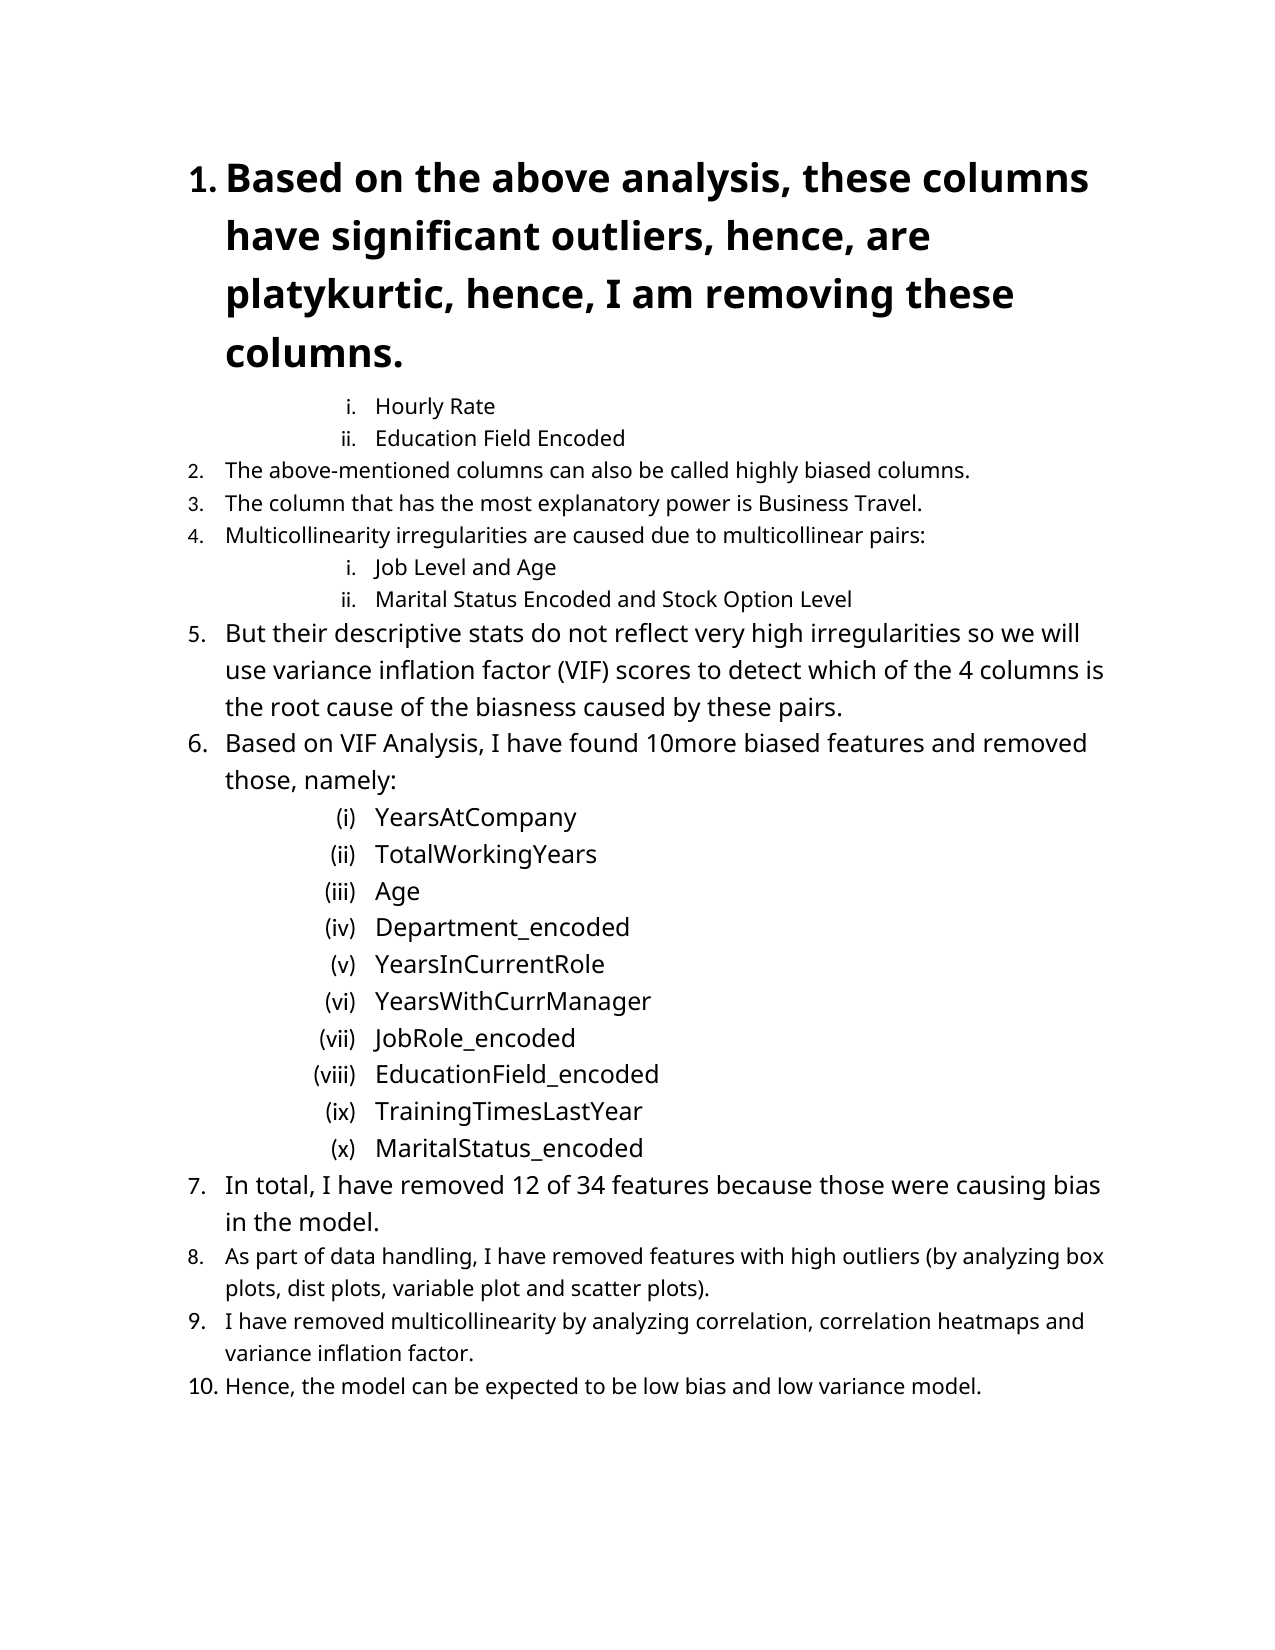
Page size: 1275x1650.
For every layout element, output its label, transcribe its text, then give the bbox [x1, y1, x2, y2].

list Education Field Encoded [356, 423, 1125, 453]
list In total, I have removed 12 of 34 features because those were causing bias in the model. [187, 1167, 1125, 1238]
list I have removed multicollinearity by analyzing correlation, correlation heatmaps and variance inflation factor. [187, 1305, 1125, 1368]
list Marital Status Encoded and Stock Option Level [356, 584, 1125, 613]
list Based on VIF Analysis, I have found 10more biased features and removed those, namely: [187, 726, 1125, 797]
list JobRole_encoded [356, 1020, 1125, 1054]
list MaritalStatus_encoded [356, 1131, 1125, 1165]
list TotalWorkingYears [356, 836, 1125, 871]
subtitle Based on the above analysis, these columns have significant outliers, hence, are platykurtic, hence, I am removing these columns. [187, 150, 1125, 379]
list Hourly Rate [356, 391, 1125, 421]
list TrainingTimesLastYear [356, 1094, 1125, 1128]
list But their descriptive stats do not reflect very high irregularities so we will use variance inflation factor (VIF) scores to detect which of the 4 columns is the root cause of the biasness caused by these pairs. [187, 616, 1125, 723]
list Multicollinearity irregularities are caused due to multicollinear pairs: [187, 519, 1125, 549]
list As part of data handling, I have removed features with high outliers (by analyzing box plots, dist plots, variable plot and scatter plots). [187, 1241, 1125, 1303]
list The above-mentioned columns can also be called highly biased columns. [187, 455, 1125, 485]
list The column that has the most explanatory power is Business Travel. [187, 487, 1125, 517]
list YearsInCurrentRole [356, 947, 1125, 981]
list YearsWithCurrManager [356, 983, 1125, 1018]
list YearsAtCompany [356, 800, 1125, 834]
list Job Level and Age [356, 552, 1125, 581]
list Hence, the model can be expected to be low bias and low variance model. [187, 1370, 1125, 1401]
list Department_encoded [356, 910, 1125, 944]
list EducationField_encoded [356, 1057, 1125, 1091]
list Age [356, 873, 1125, 907]
